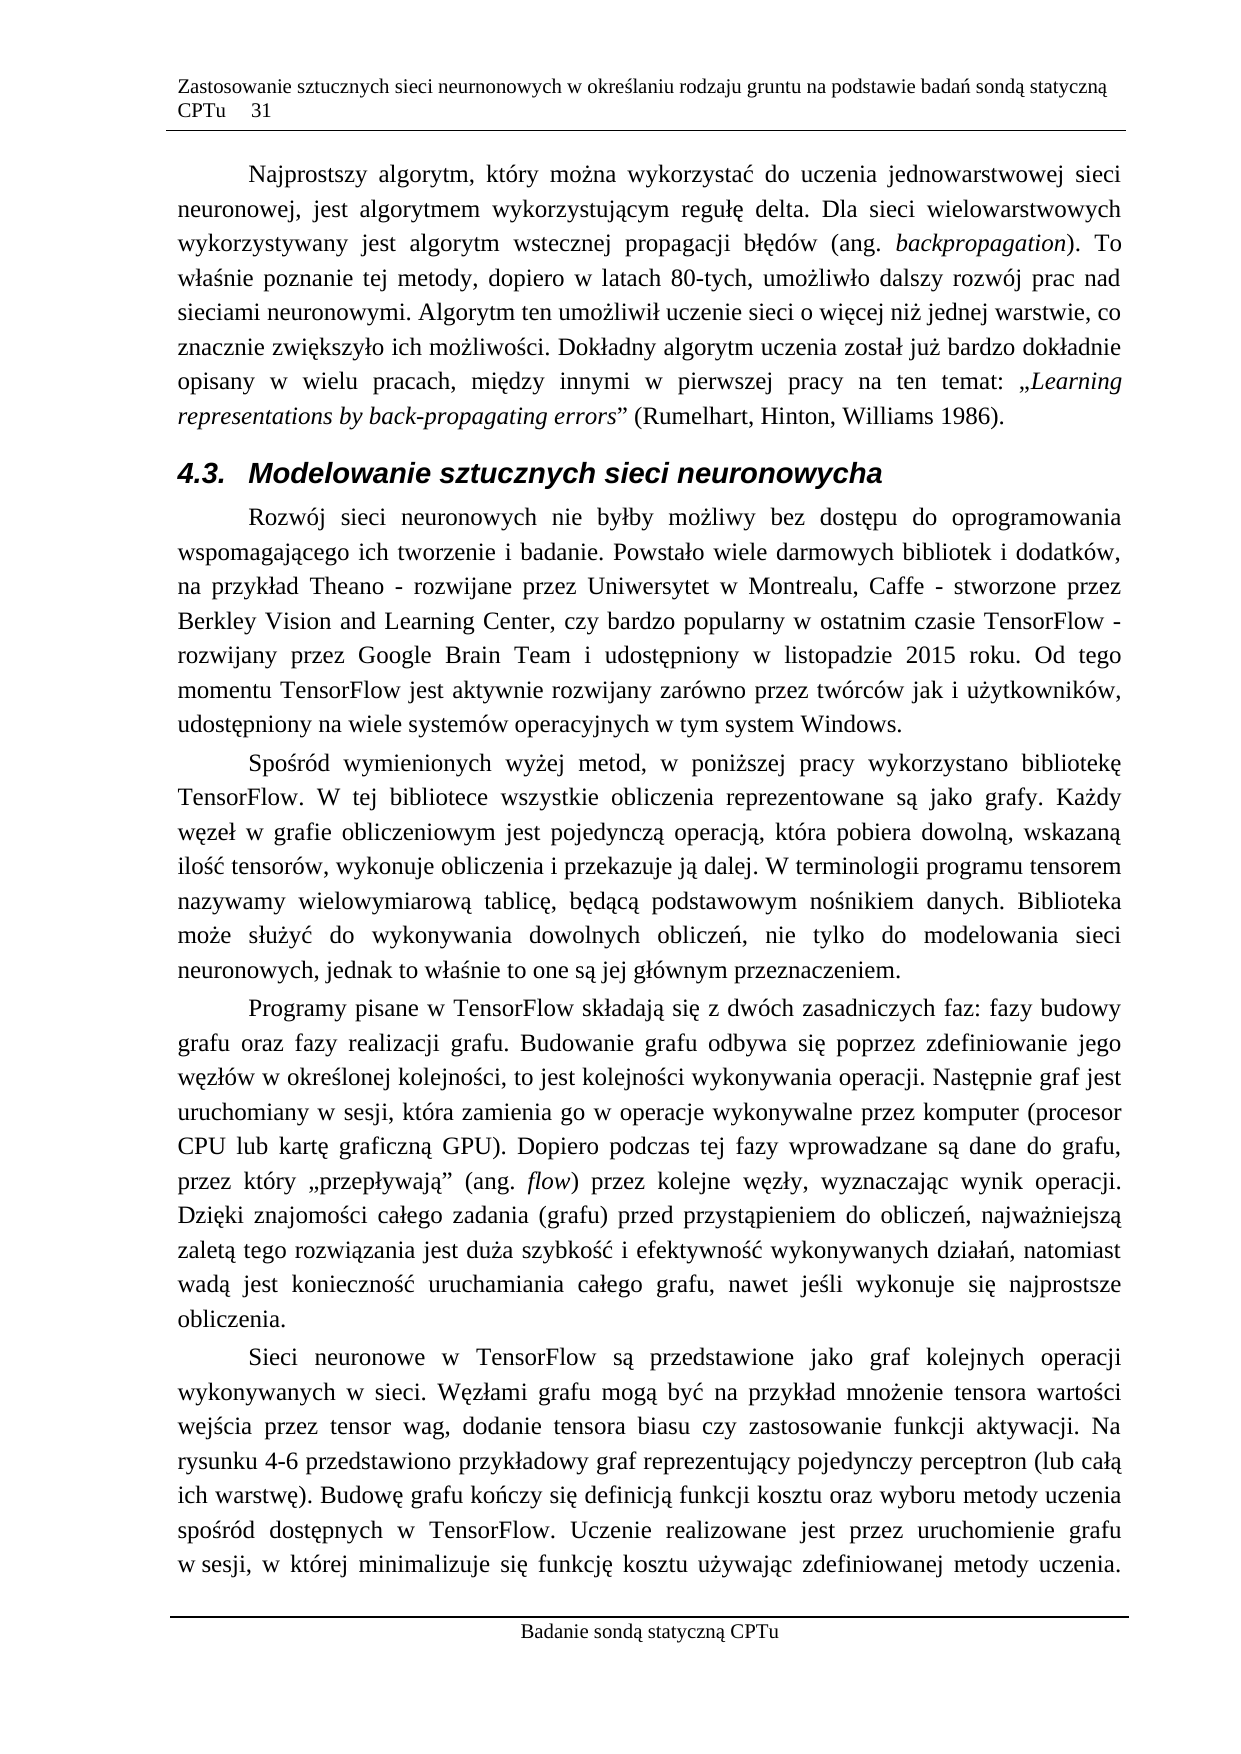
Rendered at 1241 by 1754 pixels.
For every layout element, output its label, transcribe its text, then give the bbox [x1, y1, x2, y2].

text Najprostszy algorytm, który można wykorzystać do uczenia jednowarstwowej sieci neuronowej, jest algorytmem wykorzystującym regułę delta. Dla sieci wielowarstwowych wykorzystywany jest algorytm wstecznej propagacji błędów (ang. backpropagation). To właśnie poznanie tej metody, dopiero w latach 80-tych, umożliwło dalszy rozwój prac nad sieciami neuronowymi. Algorytm ten umożliwił uczenie sieci o więcej niż jednej warstwie, co znacznie zwiększyło ich możliwości. Dokładny algorytm uczenia został już bardzo dokładnie opisany w wielu pracach, między innymi w pierwszej pracy na ten temat: „Learning representations by back-propagating errors” (Rumelhart, Hinton, Williams 1986). [177, 159, 1122, 430]
subtitle Modelowanie sztucznych sieci neuronowycha [177, 456, 1122, 490]
text Spośród wymienionych wyżej metod, w poniższej pracy wykorzystano bibliotekę TensorFlow. W tej bibliotece wszystkie obliczenia reprezentowane są jako grafy. Każdy węzeł w grafie obliczeniowym jest pojedynczą operacją, która pobiera dowolną, wskazaną ilość tensorów, wykonuje obliczenia i przekazuje ją dalej. W terminologii programu tensorem nazywamy wielowymiarową tablicę, będącą podstawowym nośnikiem danych. Biblioteka może służyć do wykonywania dowolnych obliczeń, nie tylko do modelowania sieci neuronowych, jednak to właśnie to one są jej głównym przeznaczeniem. [177, 748, 1122, 983]
text Rozwój sieci neuronowych nie byłby możliwy bez dostępu do oprogramowania wspomagającego ich tworzenie i badanie. Powstało wiele darmowych bibliotek i dodatków, na przykład Theano - rozwijane przez Uniwersytet w Montrealu, Caffe - stworzone przez Berkley Vision and Learning Center, czy bardzo popularny w ostatnim czasie TensorFlow - rozwijany przez Google Brain Team i udostępniony w listopadzie 2015 roku. Od tego momentu TensorFlow jest aktywnie rozwijany zarówno przez twórców jak i użytkowników, udostępniony na wiele systemów operacyjnych w tym system Windows. [177, 502, 1122, 738]
text Programy pisane w TensorFlow składają się z dwóch zasadniczych faz: fazy budowy grafu oraz fazy realizacji grafu. Budowanie grafu odbywa się poprzez zdefiniowanie jego węzłów w określonej kolejności, to jest kolejności wykonywania operacji. Następnie graf jest uruchomiany w sesji, która zamienia go w operacje wykonywalne przez komputer (procesor CPU lub kartę graficzną GPU). Dopiero podczas tej fazy wprowadzane są dane do grafu, przez który „przepływają” (ang. flow) przez kolejne węzły, wyznaczając wynik operacji. Dzięki znajomości całego zadania (grafu) przed przystąpieniem do obliczeń, najważniejszą zaletą tego rozwiązania jest duża szybkość i efektywność wykonywanych działań, natomiast wadą jest konieczność uruchamiania całego grafu, nawet jeśli wykonuje się najprostsze obliczenia. [177, 993, 1122, 1332]
